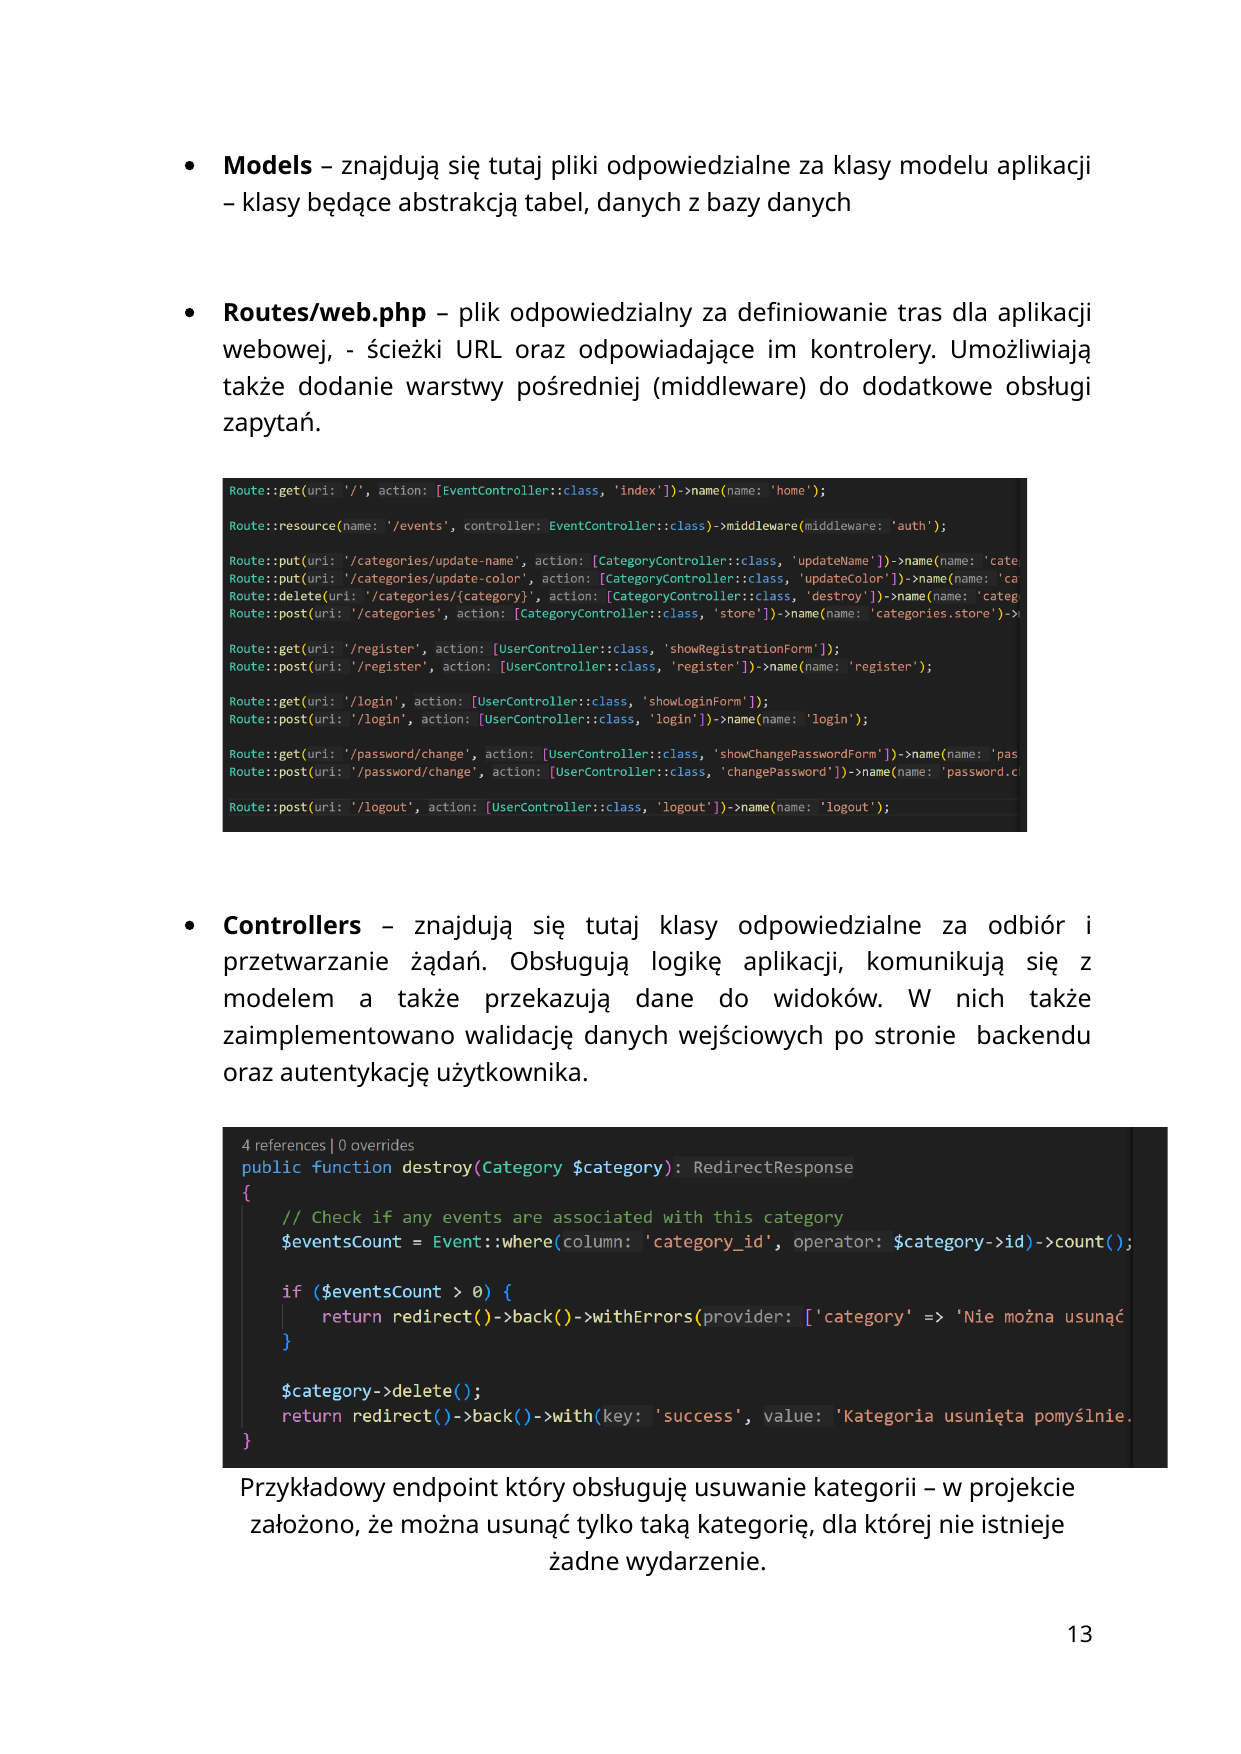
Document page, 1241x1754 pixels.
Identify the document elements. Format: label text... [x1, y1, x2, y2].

list Routes/web.php – plik odpowiedzialny za definiowanie tras dla aplikacji webowej, - ścieżki URL oraz odpowiadające im kontrolery. Umożliwiają także dodanie warstwy pośredniej (middleware) do dodatkowe obsługi zapytań. [185, 295, 1093, 439]
picture [222, 478, 1028, 832]
list Przykładowy endpoint który obsługuję usuwanie kategorii – w projekcie założono, że można usunąć tylko taką kategorię, dla której nie istnieje żadne wydarzenie. [223, 1470, 1093, 1578]
list Controllers – znajdują się tutaj klasy odpowiedzialne za odbiór i przetwarzanie żądań. Obsługują logikę aplikacji, komunikują się z modelem a także przekazują dane do widoków. W nich także zaimplementowano walidację danych wejściowych po stronie backendu oraz autentykację użytkownika. [185, 907, 1093, 1088]
list Models – znajdują się tutaj pliki odpowiedzialne za klasy modelu aplikacji – klasy będące abstrakcją tabel, danych z bazy danych [185, 148, 1093, 218]
picture [222, 1127, 1168, 1468]
